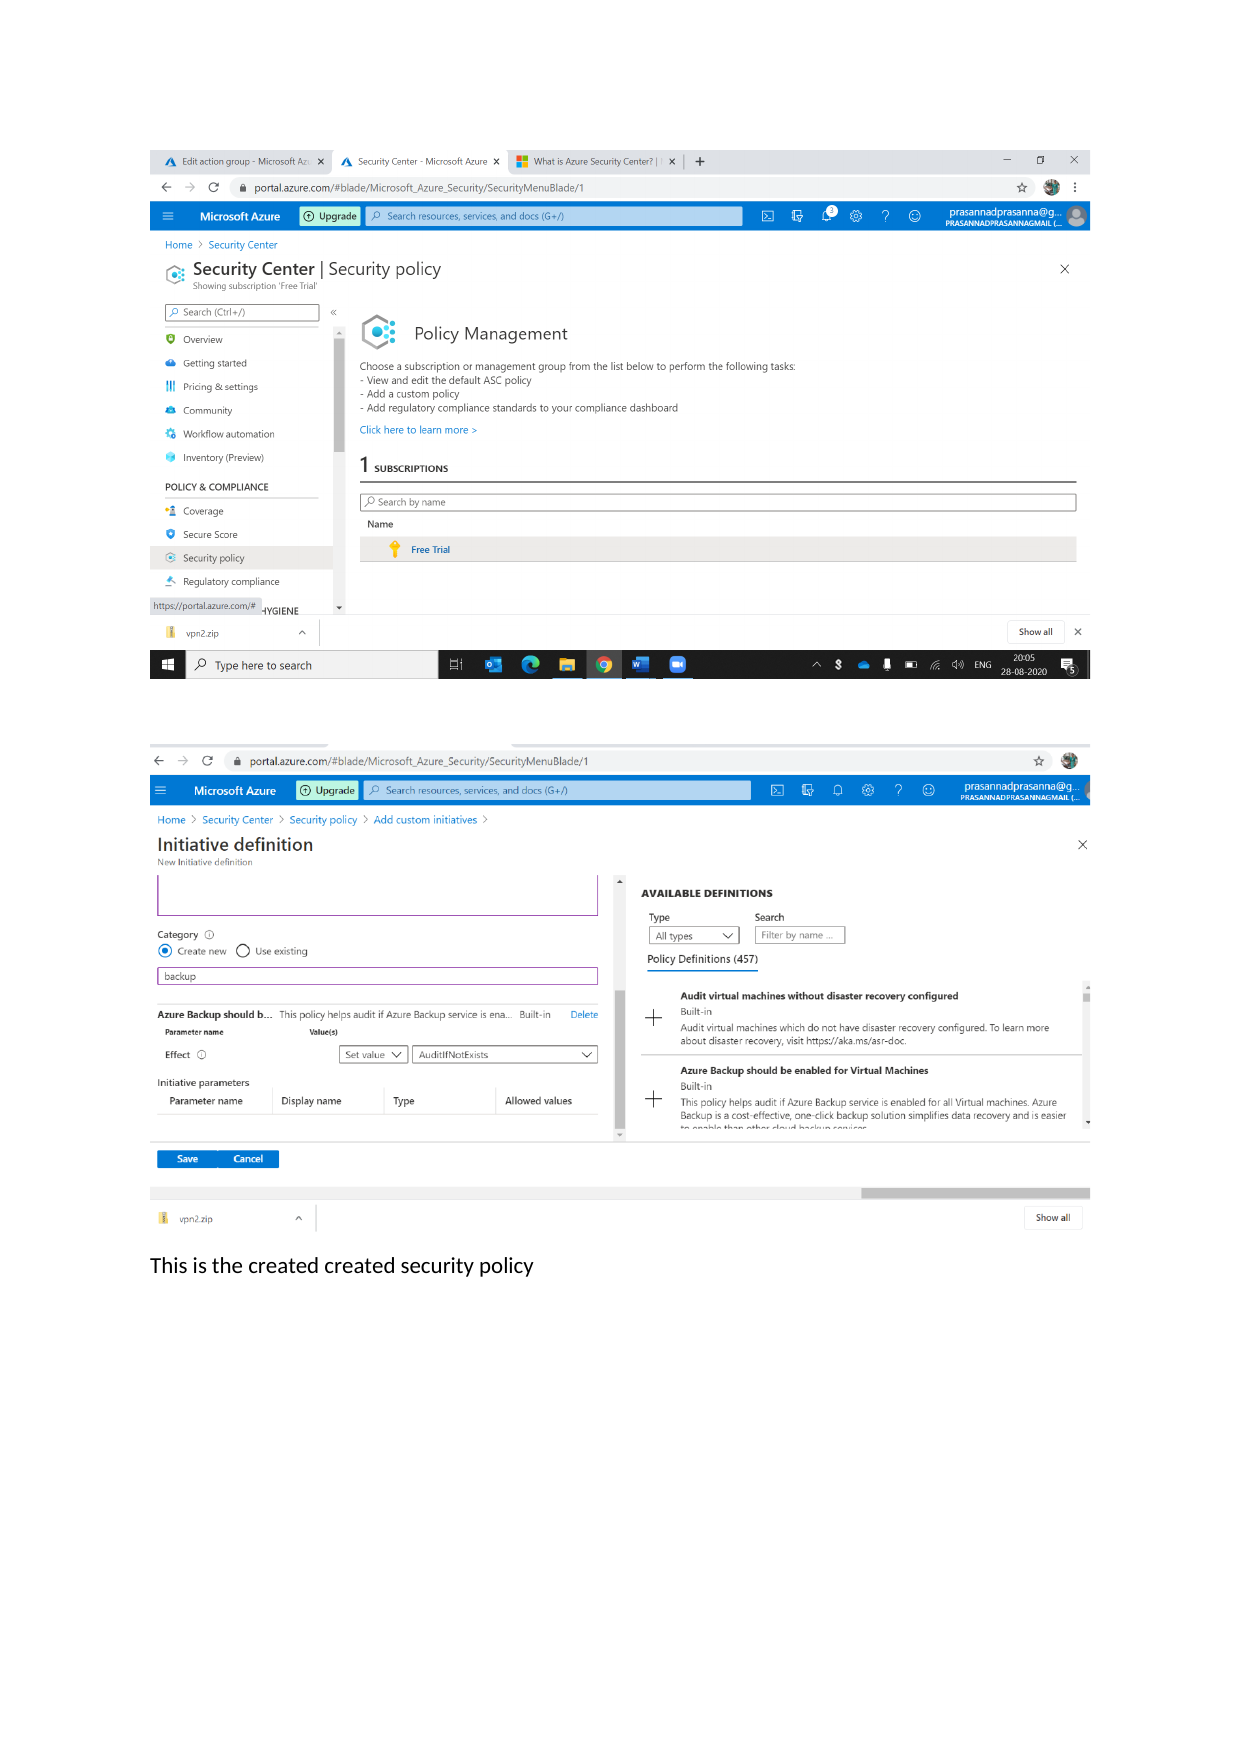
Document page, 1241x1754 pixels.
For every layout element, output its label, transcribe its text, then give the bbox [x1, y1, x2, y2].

picture [150, 150, 1091, 679]
text This is the created created security policy [150, 1251, 1090, 1279]
picture [150, 744, 1091, 1232]
